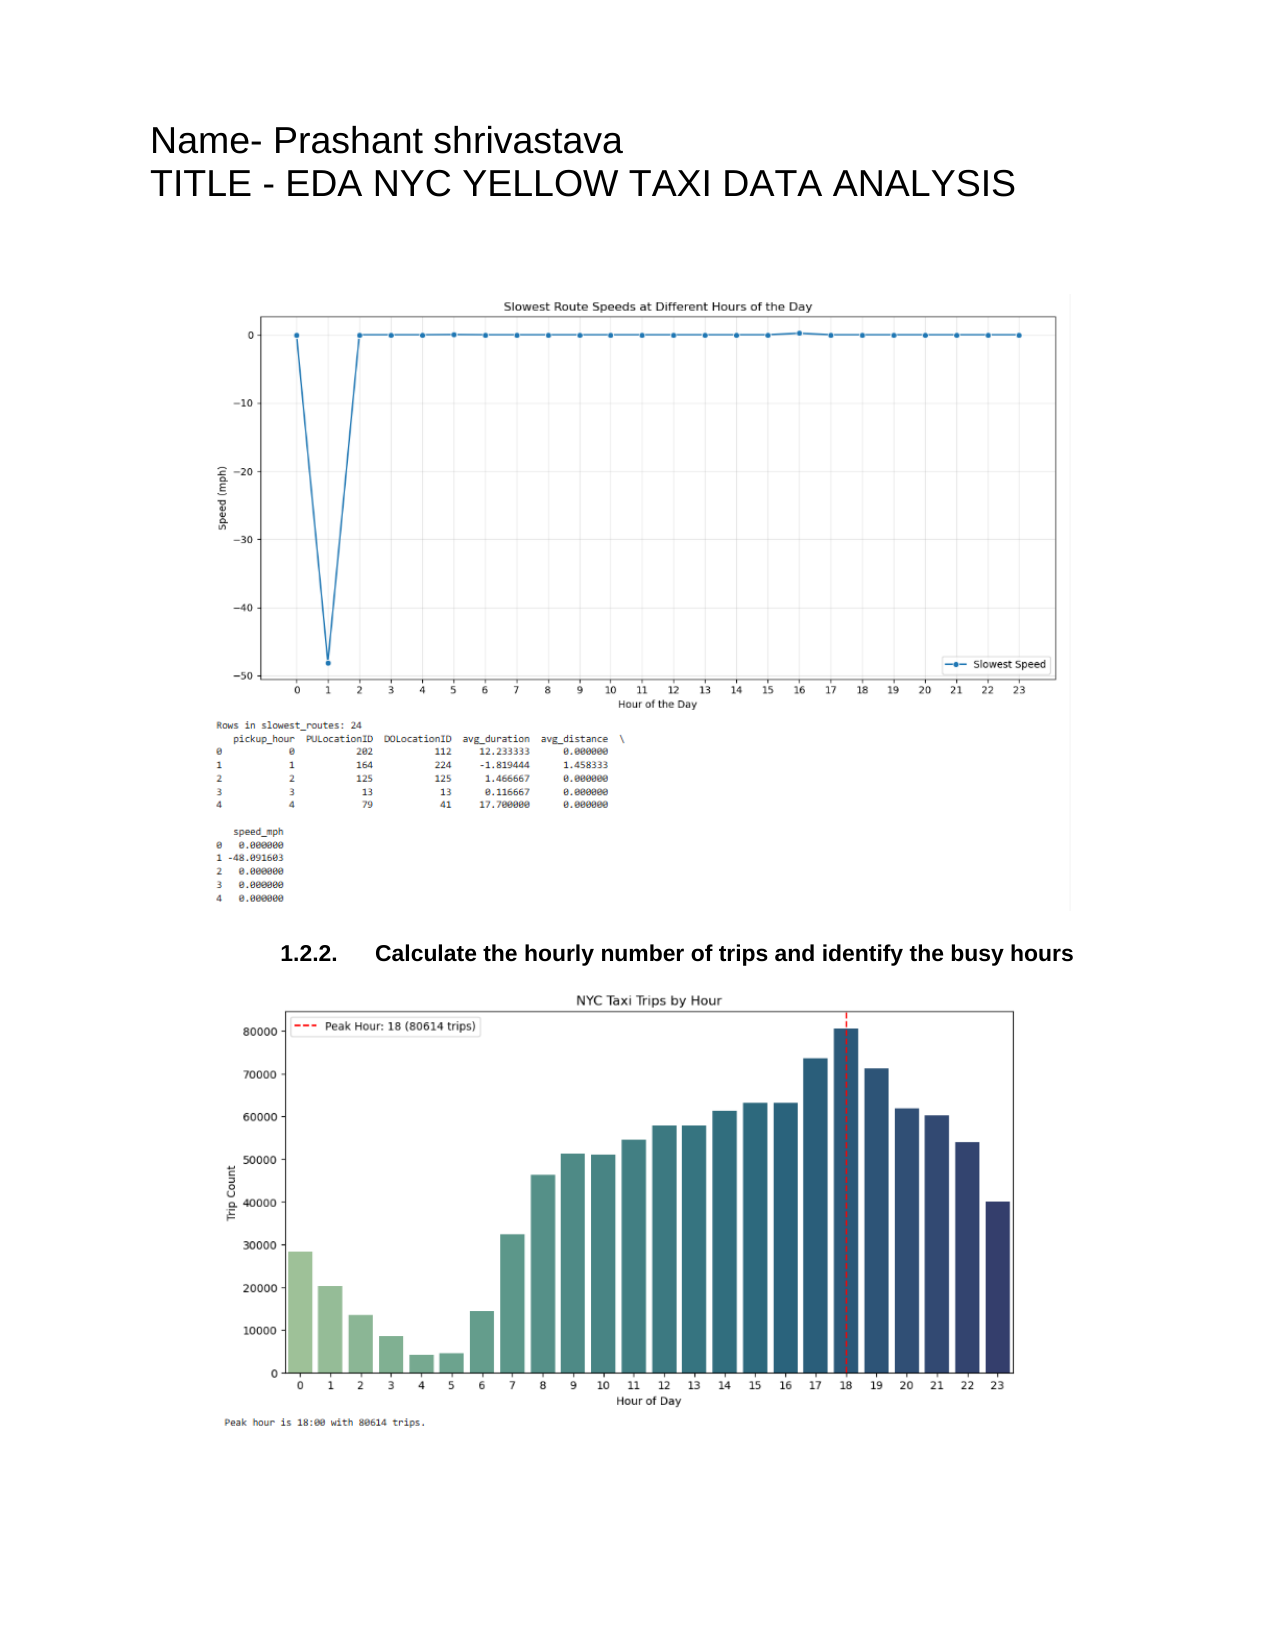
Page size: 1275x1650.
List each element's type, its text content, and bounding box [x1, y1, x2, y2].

picture [204, 294, 1071, 911]
list Calculate the hourly number of trips and identify the busy hours [337, 349, 1125, 966]
picture [212, 991, 1063, 1432]
